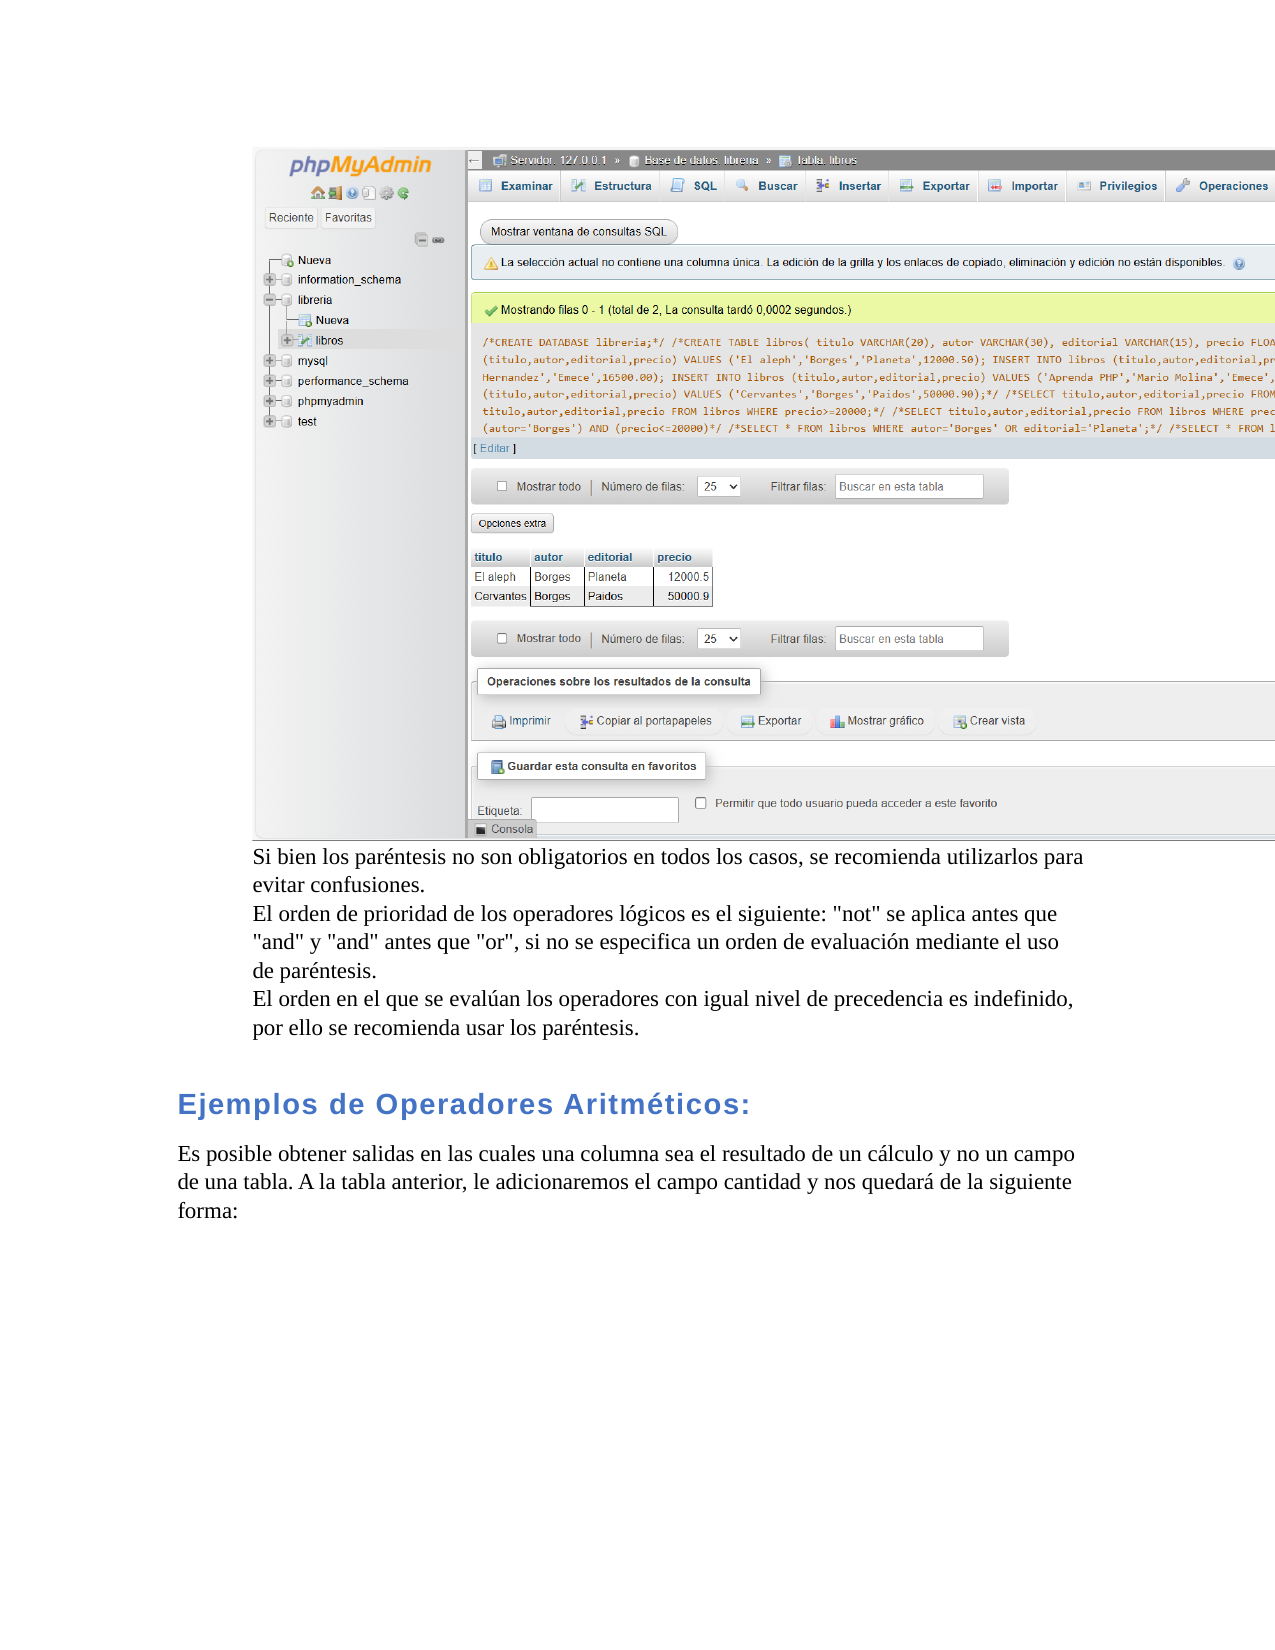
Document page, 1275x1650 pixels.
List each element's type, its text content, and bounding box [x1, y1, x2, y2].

text Es posible obtener salidas en las cuales una columna sea el resultado de un cálculo y no un campo de una tabla. A la tabla anterior, le adicionaremos el campo cantidad y nos quedará de la siguiente forma: [177, 1140, 1098, 1223]
picture [252, 147, 1275, 841]
list evitar confusiones. [252, 871, 1098, 898]
list Si bien los paréntesis no son obligatorios en todos los casos, se recomienda utilizarlos para [252, 843, 1098, 869]
list El orden de prioridad de los operadores lógicos es el siguiente: "not" se aplica antes que [252, 900, 1098, 926]
list El orden en el que se evalúan los operadores con igual nivel de precedencia es indefinido, [252, 985, 1098, 1012]
list de paréntesis. [252, 957, 1098, 983]
list por ello se recomienda usar los paréntesis. [252, 1014, 1098, 1040]
list "and" y "and" antes que "or", si no se especifica un orden de evaluación mediante el uso [252, 928, 1098, 955]
subtitle Ejemplos de Operadores Aritméticos: [177, 1087, 1098, 1121]
